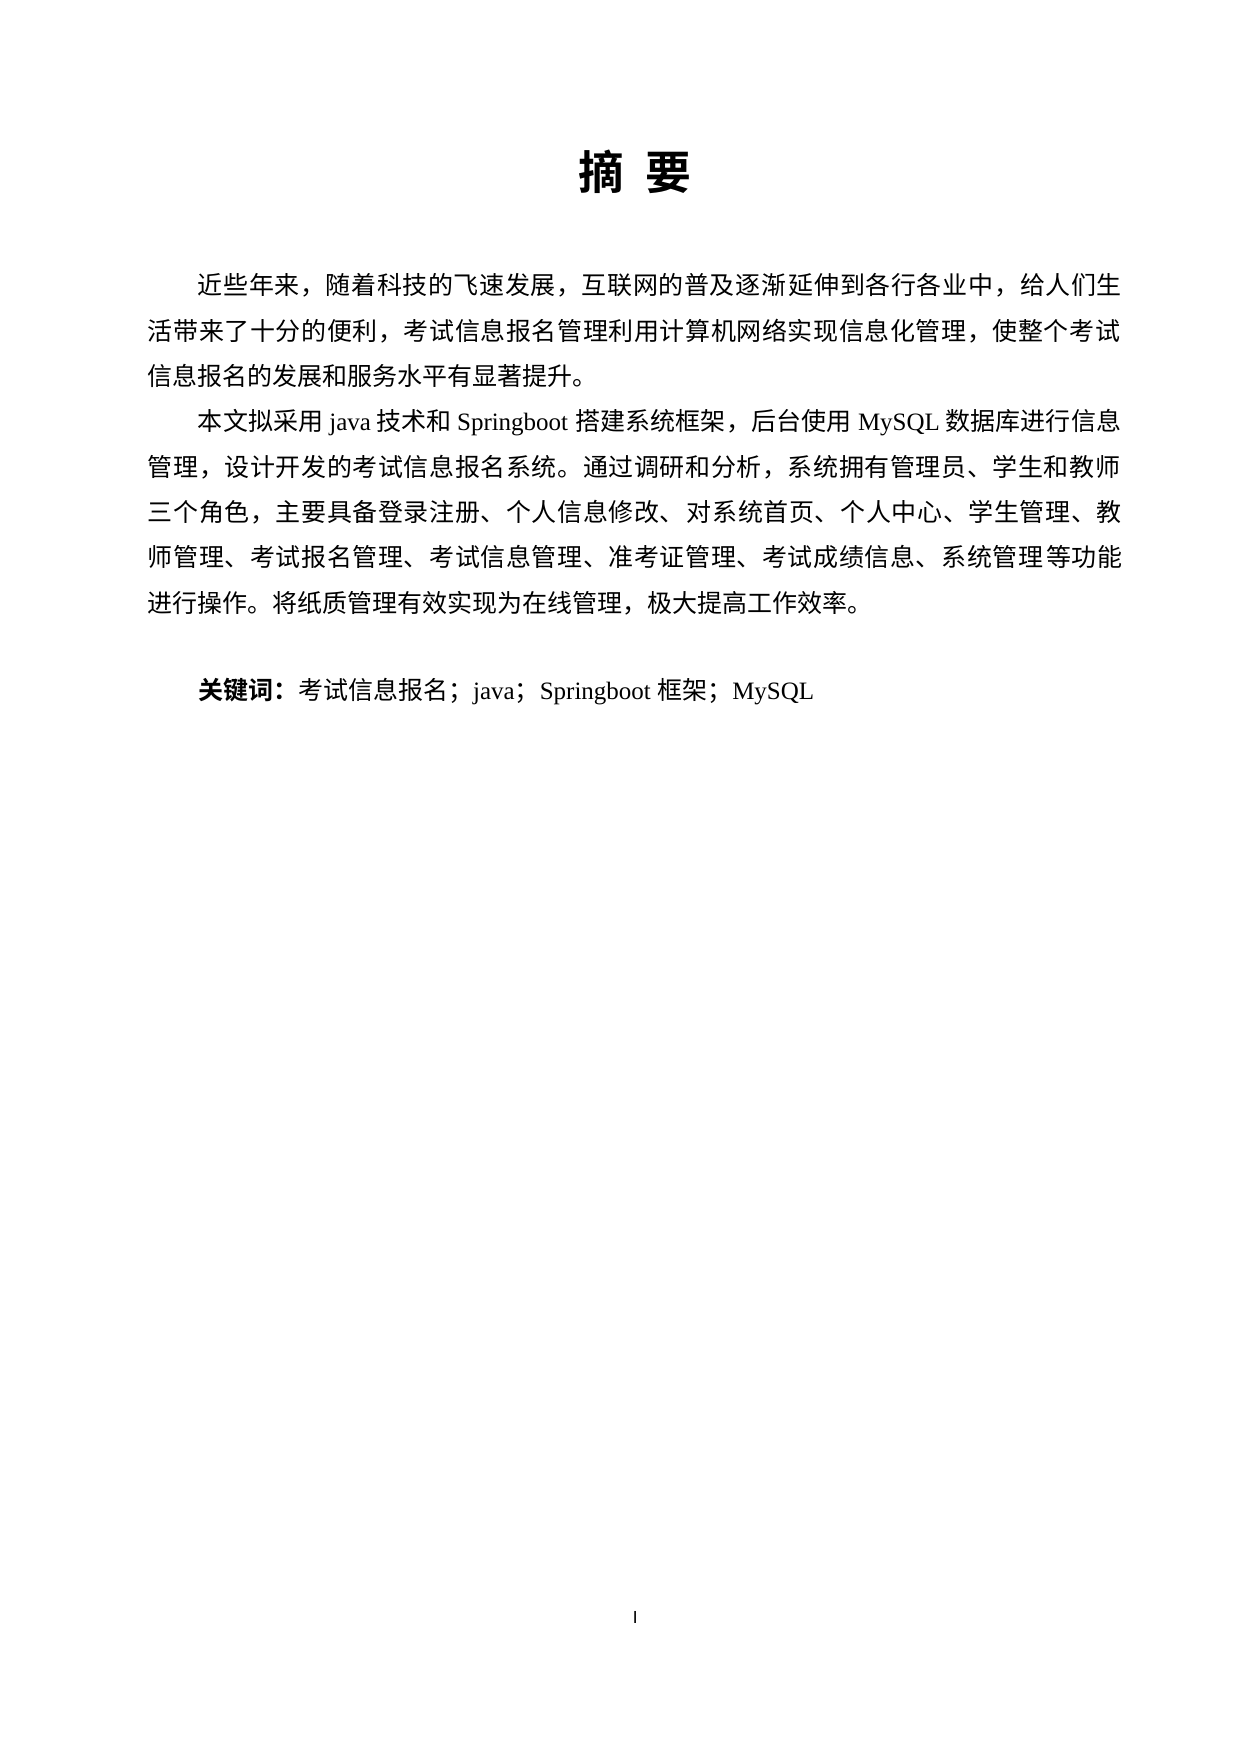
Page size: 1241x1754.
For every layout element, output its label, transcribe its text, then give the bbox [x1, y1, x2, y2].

text 关键词：考试信息报名；java；Springboot 框架；MySQL [148, 671, 1122, 707]
text 摘 要 [148, 136, 1122, 202]
text 近些年来，随着科技的飞速发展，互联网的普及逐渐延伸到各行各业中，给人们生活带来了十分的便利，考试信息报名管理利用计算机网络实现信息化管理，使整个考试信息报名的发展和服务水平有显著提升。 [148, 266, 1122, 393]
text 本文拟采用java技术和Springboot 搭建系统框架，后台使用MySQL数据库进行信息管理，设计开发的考试信息报名系统。通过调研和分析，系统拥有管理员、学生和教师三个角色，主要具备登录注册、个人信息修改、对系统首页、个人中心、学生管理、教师管理、考试报名管理、考试信息管理、准考证管理、考试成绩信息、系统管理等功能进行操作。将纸质管理有效实现为在线管理，极大提高工作效率。 [148, 402, 1122, 619]
